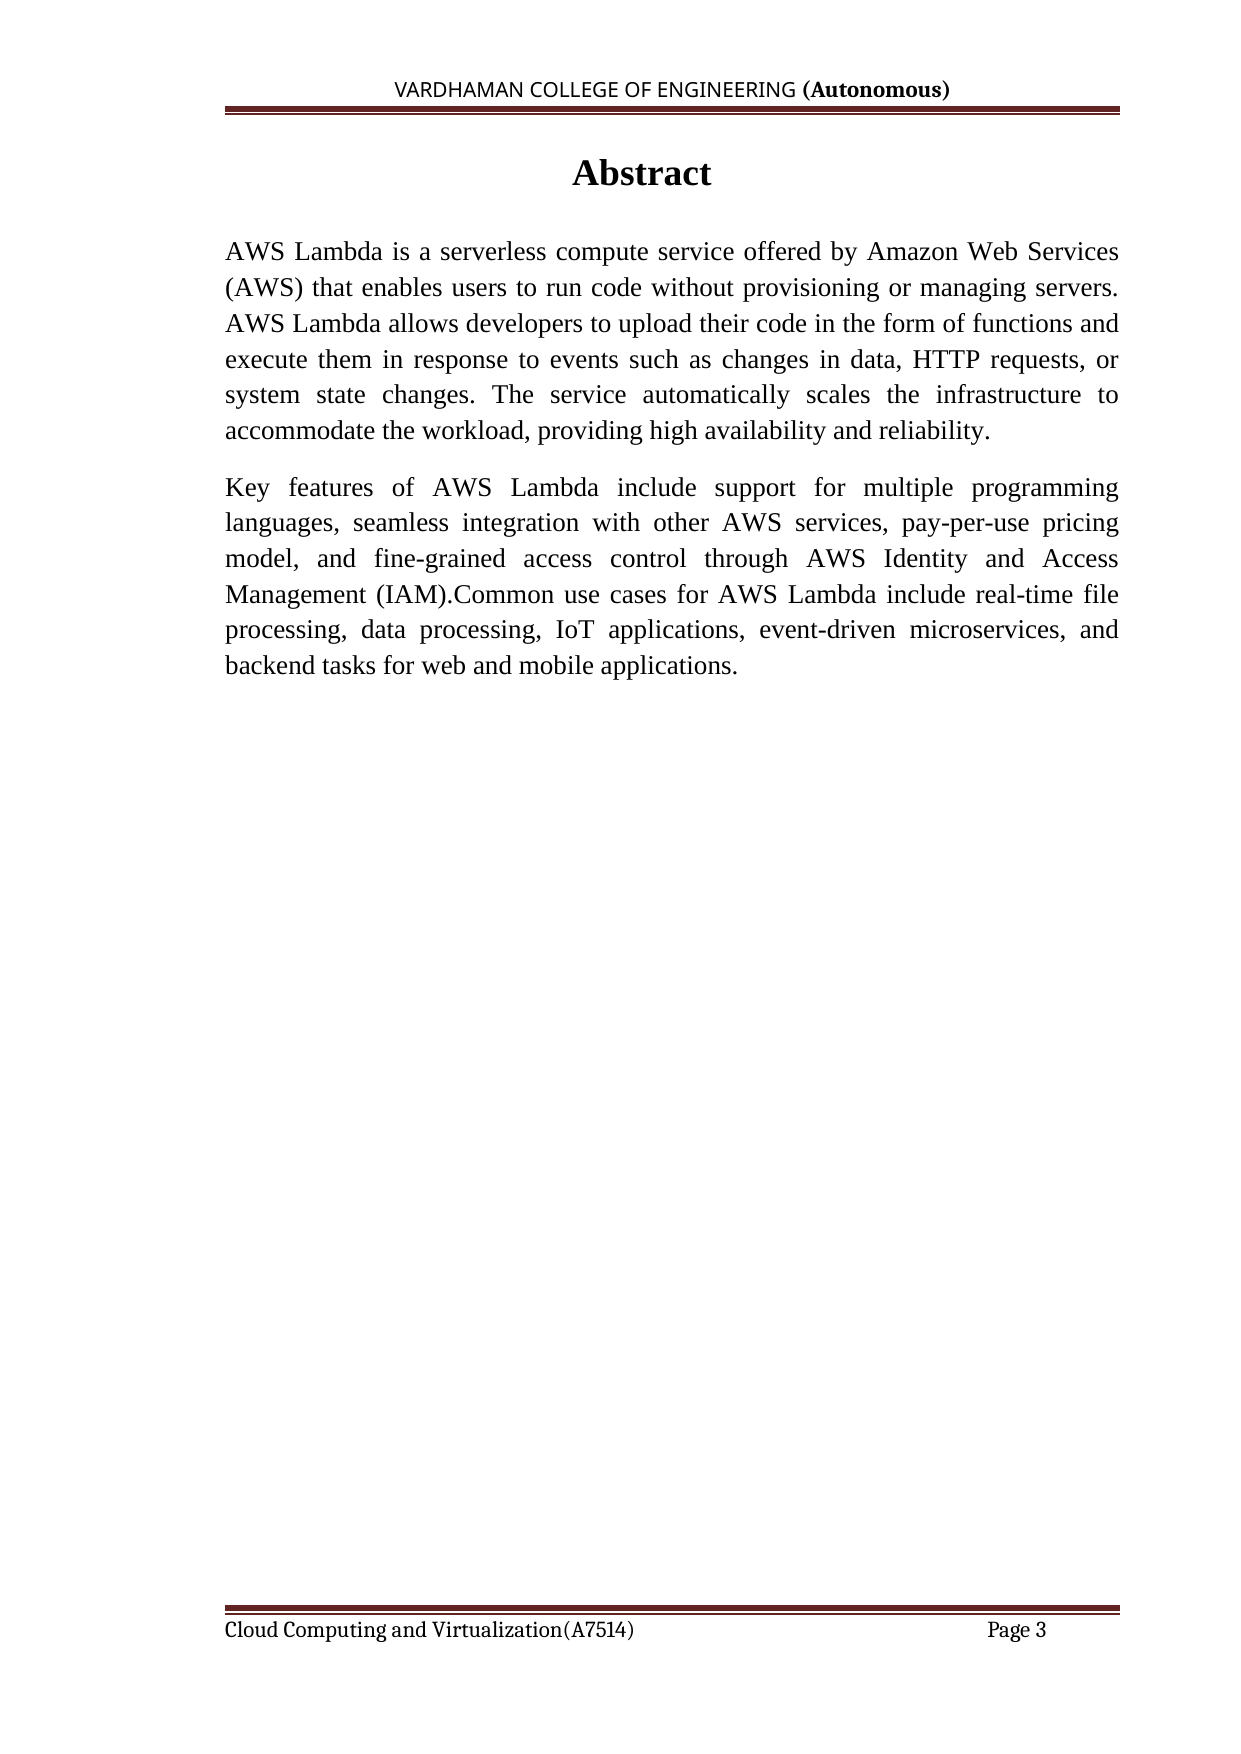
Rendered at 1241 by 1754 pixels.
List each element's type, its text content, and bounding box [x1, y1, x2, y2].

text Key features of AWS Lambda include support for multiple programming languages, seamless integration with other AWS services, pay-per-use pricing model, and fine-grained access control through AWS Identity and Access Management (IAM).Common use cases for AWS Lambda include real-time file processing, data processing, IoT applications, event-driven microservices, and backend tasks for web and mobile applications. [225, 471, 1120, 681]
text Abstract [225, 150, 1120, 193]
text AWS Lambda is a serverless compute service offered by Amazon Web Services (AWS) that enables users to run code without provisioning or managing servers. AWS Lambda allows developers to upload their code in the form of functions and execute them in response to events such as changes in data, HTTP requests, or system state changes. The service automatically scales the infrastructure to accommodate the workload, providing high availability and reliability. [225, 236, 1120, 445]
